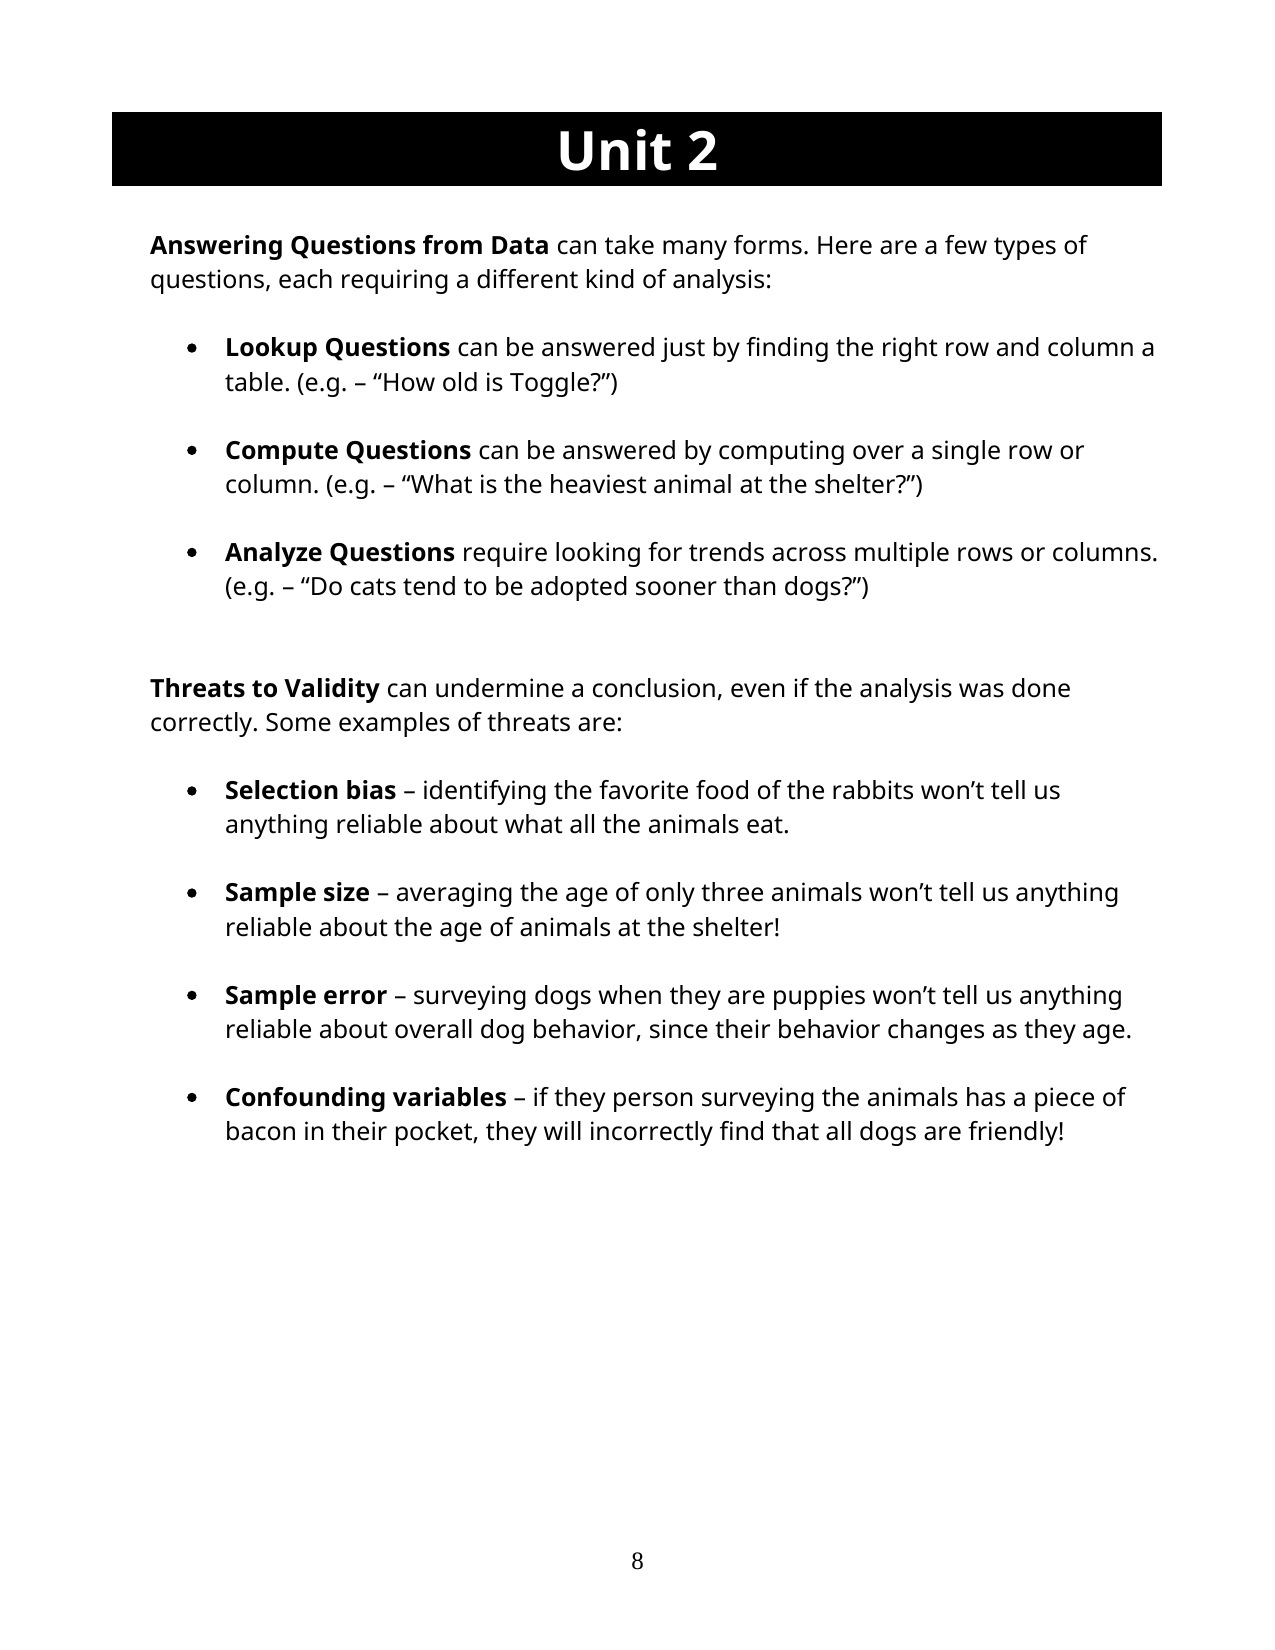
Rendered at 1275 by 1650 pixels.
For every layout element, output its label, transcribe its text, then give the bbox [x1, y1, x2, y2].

list Compute Questions can be answered by computing over a single row or column. (e.g. – “What is the heaviest animal at the shelter?”) [187, 432, 1162, 500]
list Selection bias – identifying the favorite food of the rabbits won’t tell us anything reliable about what all the animals eat. [187, 773, 1162, 841]
list Confounding variables – if they person surveying the animals has a piece of bacon in their pocket, they will incorrectly find that all dogs are friendly! [187, 1079, 1162, 1148]
list Lookup Questions can be answered just by finding the right row and column a table. (e.g. – “How old is Toggle?”) [187, 330, 1162, 398]
list Sample error – surveying dogs when they are puppies won’t tell us anything reliable about overall dog behavior, since their behavior changes as they age. [187, 977, 1162, 1045]
text Threats to Validity can undermine a conclusion, even if the analysis was done correctly. Some examples of threats are: [150, 671, 1162, 739]
list Sample size – averaging the age of only three animals won’t tell us anything reliable about the age of animals at the shelter! [187, 875, 1162, 943]
text Answering Questions from Data can take many forms. Here are a few types of questions, each requiring a different kind of analysis: [150, 228, 1162, 296]
list Analyze Questions require looking for trends across multiple rows or columns. (e.g. – “Do cats tend to be adopted sooner than dogs?”) [187, 534, 1162, 603]
subtitle Unit 2 [112, 112, 1162, 186]
